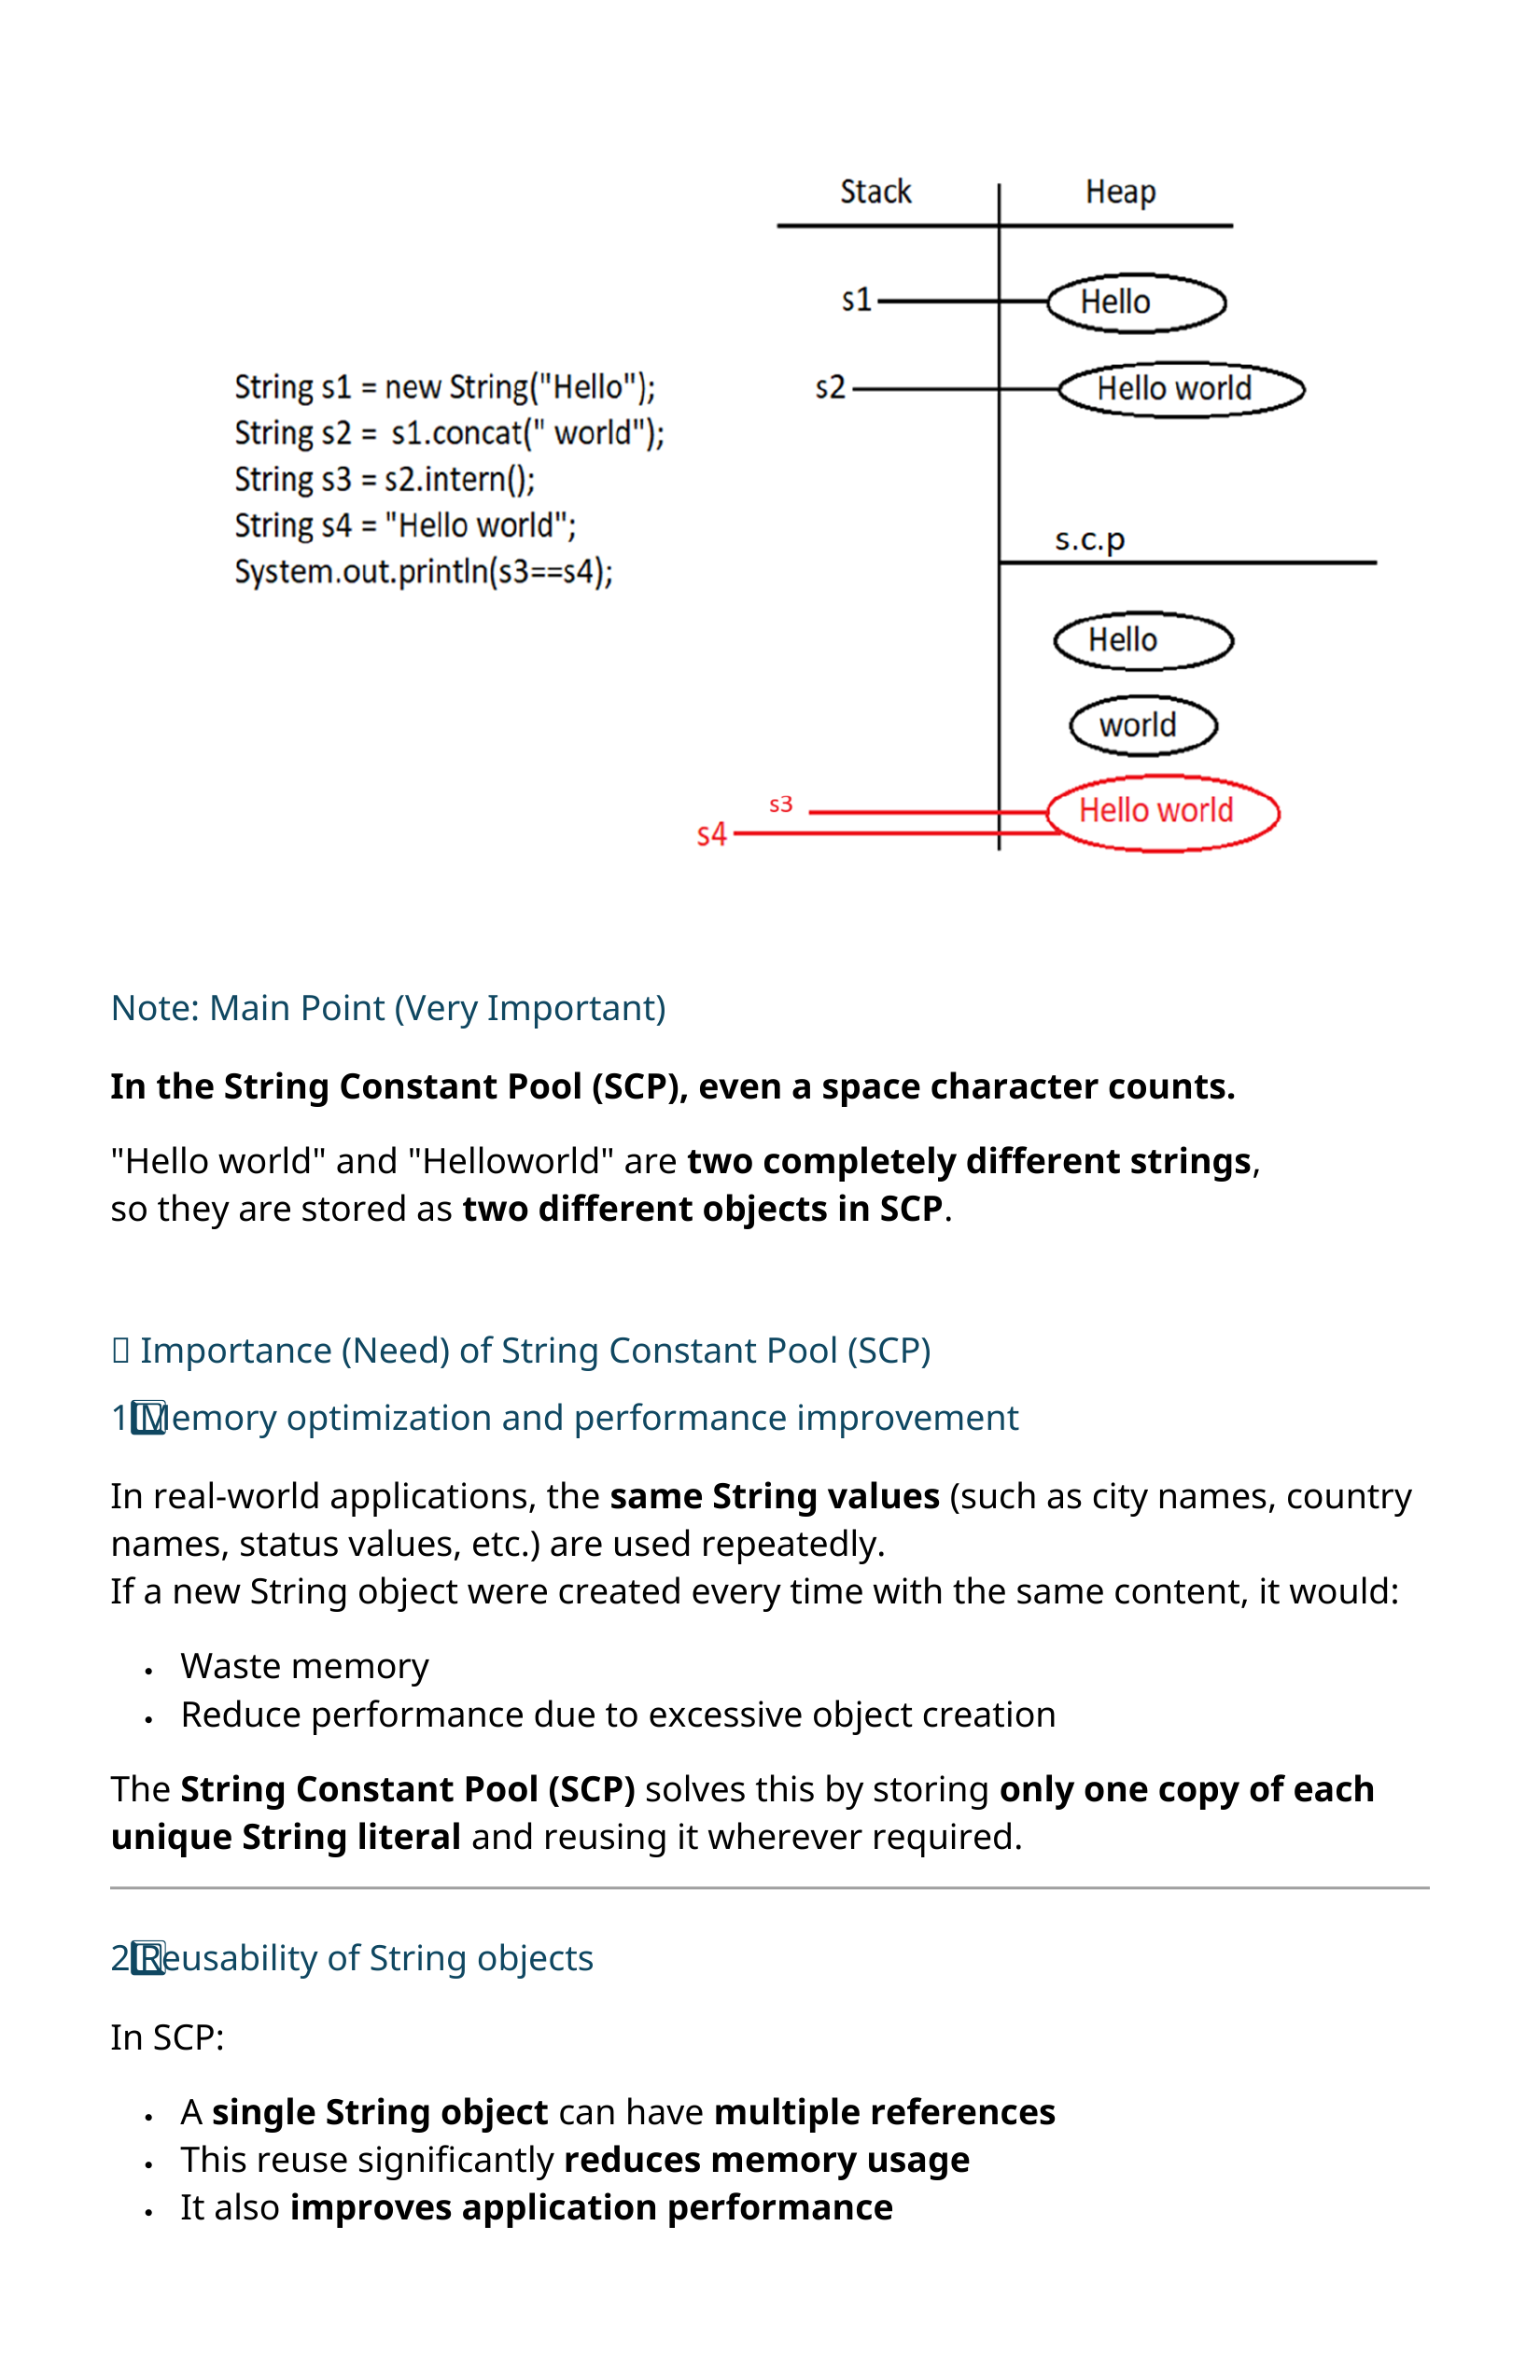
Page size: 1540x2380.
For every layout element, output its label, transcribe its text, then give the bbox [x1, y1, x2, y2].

subtitle 📌 Importance (Need) of String Constant Pool (SCP) [110, 1325, 1430, 1373]
text The String Constant Pool (SCP) solves this by storing only one copy of each unique String literal and reusing it wherever required. [110, 1791, 1430, 1886]
subtitle 2️⃣ Reusability of String objects [110, 1961, 1430, 2009]
list A single String object can have multiple references [146, 2114, 1430, 2162]
text In SCP: [110, 2039, 1430, 2087]
picture [110, 110, 1430, 898]
list Waste memory [146, 1642, 1430, 1689]
subtitle Note: Main Point (Very Important) [110, 983, 1430, 1030]
text "Hello world" and "Helloworld" are two completely different strings, so they are stored as two different objects in SCP. [110, 1136, 1430, 1231]
list Reduce performance due to excessive object creation [146, 1716, 1430, 1764]
text In real-world applications, the same String values (such as city names, country names, status values, etc.) are used repeatedly. If a new String object were created every time with the same content, it would: [110, 1471, 1430, 1614]
subtitle 1️⃣ Memory optimization and performance improvement [110, 1393, 1430, 1440]
text In the String Constant Pool (SCP), even a space character counts. [110, 1061, 1430, 1109]
list This reuse significantly reduces memory usage [146, 2190, 1430, 2237]
